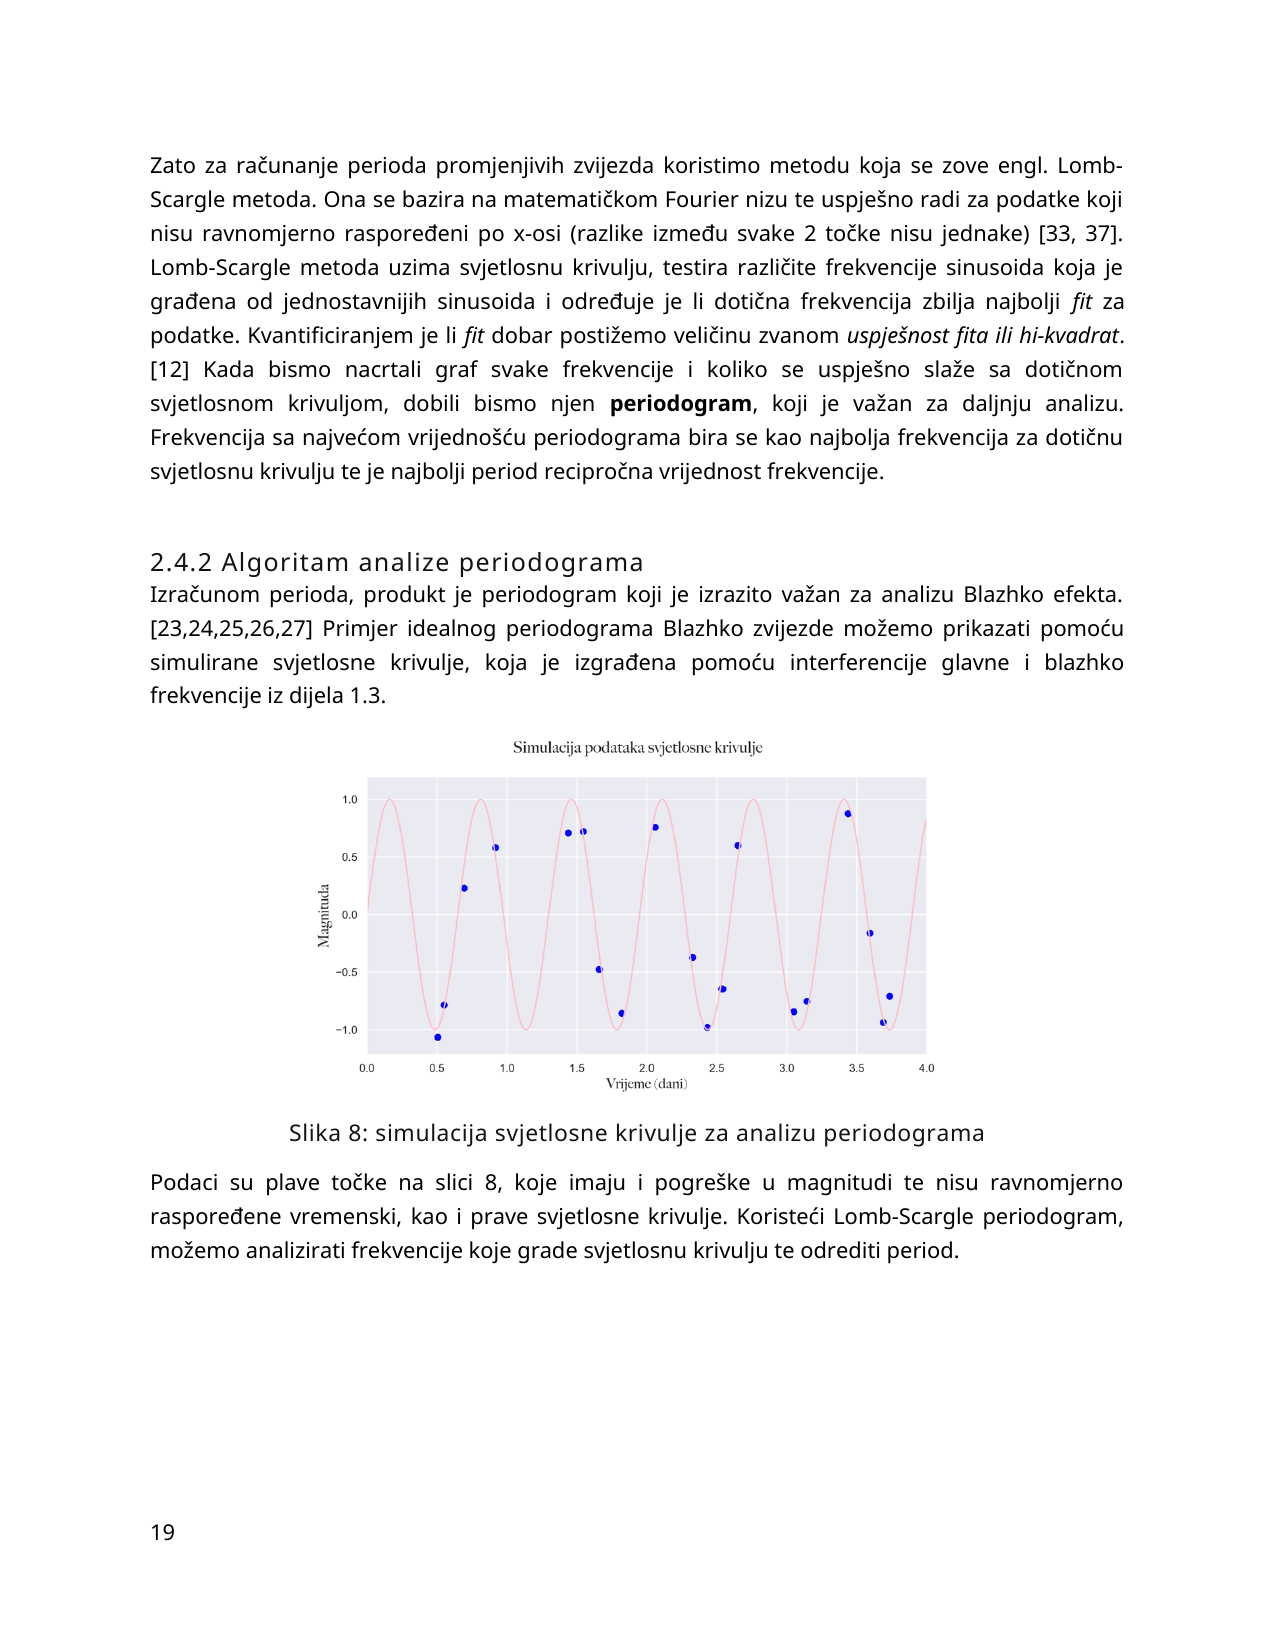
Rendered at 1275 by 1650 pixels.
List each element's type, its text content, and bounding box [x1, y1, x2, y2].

subtitle 2.4.2 Algoritam analize periodograma [150, 544, 1125, 578]
text Zato za računanje perioda promjenjivih zvijezda koristimo metodu koja se zove engl. Lomb-Scargle metoda. Ona se bazira na matematičkom Fourier nizu te uspješno radi za podatke koji nisu ravnomjerno raspoređeni po x-osi (razlike između svake 2 točke nisu jednake) [33, 37]. Lomb-Scargle metoda uzima svjetlosnu krivulju, testira različite frekvencije sinusoida koja je građena od jednostavnijih sinusoida i određuje je li dotična frekvencija zbilja najbolji fit za podatke. Kvantificiranjem je li fit dobar postižemo veličinu zvanom uspješnost fita ili hi-kvadrat. [12] Kada bismo nacrtali graf svake frekvencije i koliko se uspješno slaže sa dotičnom svjetlosnom krivuljom, dobili bismo njen periodogram, koji je važan za daljnju analizu. Frekvencija sa najvećom vrijednošću periodograma bira se kao najbolja frekvencija za dotičnu svjetlosnu krivulju te je najbolji period recipročna vrijednost frekvencije. [150, 150, 1125, 485]
text Izračunom perioda, produkt je periodogram koji je izrazito važan za analizu Blazhko efekta. [23,24,25,26,27] Primjer idealnog periodograma Blazhko zvijezde možemo prikazati pomoću simulirane svjetlosne krivulje, koja je izgrađena pomoću interferencije glavne i blazhko frekvencije iz dijela 1.3. [150, 578, 1125, 710]
text Podaci su plave točke na slici 8, koje imaju i pogreške u magnitudi te nisu ravnomjerno raspoređene vremenski, kao i prave svjetlosne krivulje. Koristeći Lomb-Scargle periodogram, možemo analizirati frekvencije koje grade svjetlosnu krivulju te odrediti period. [150, 1167, 1125, 1264]
picture [276, 733, 999, 1094]
text Slika 8: simulacija svjetlosne krivulje za analizu periodograma [150, 1117, 1125, 1148]
